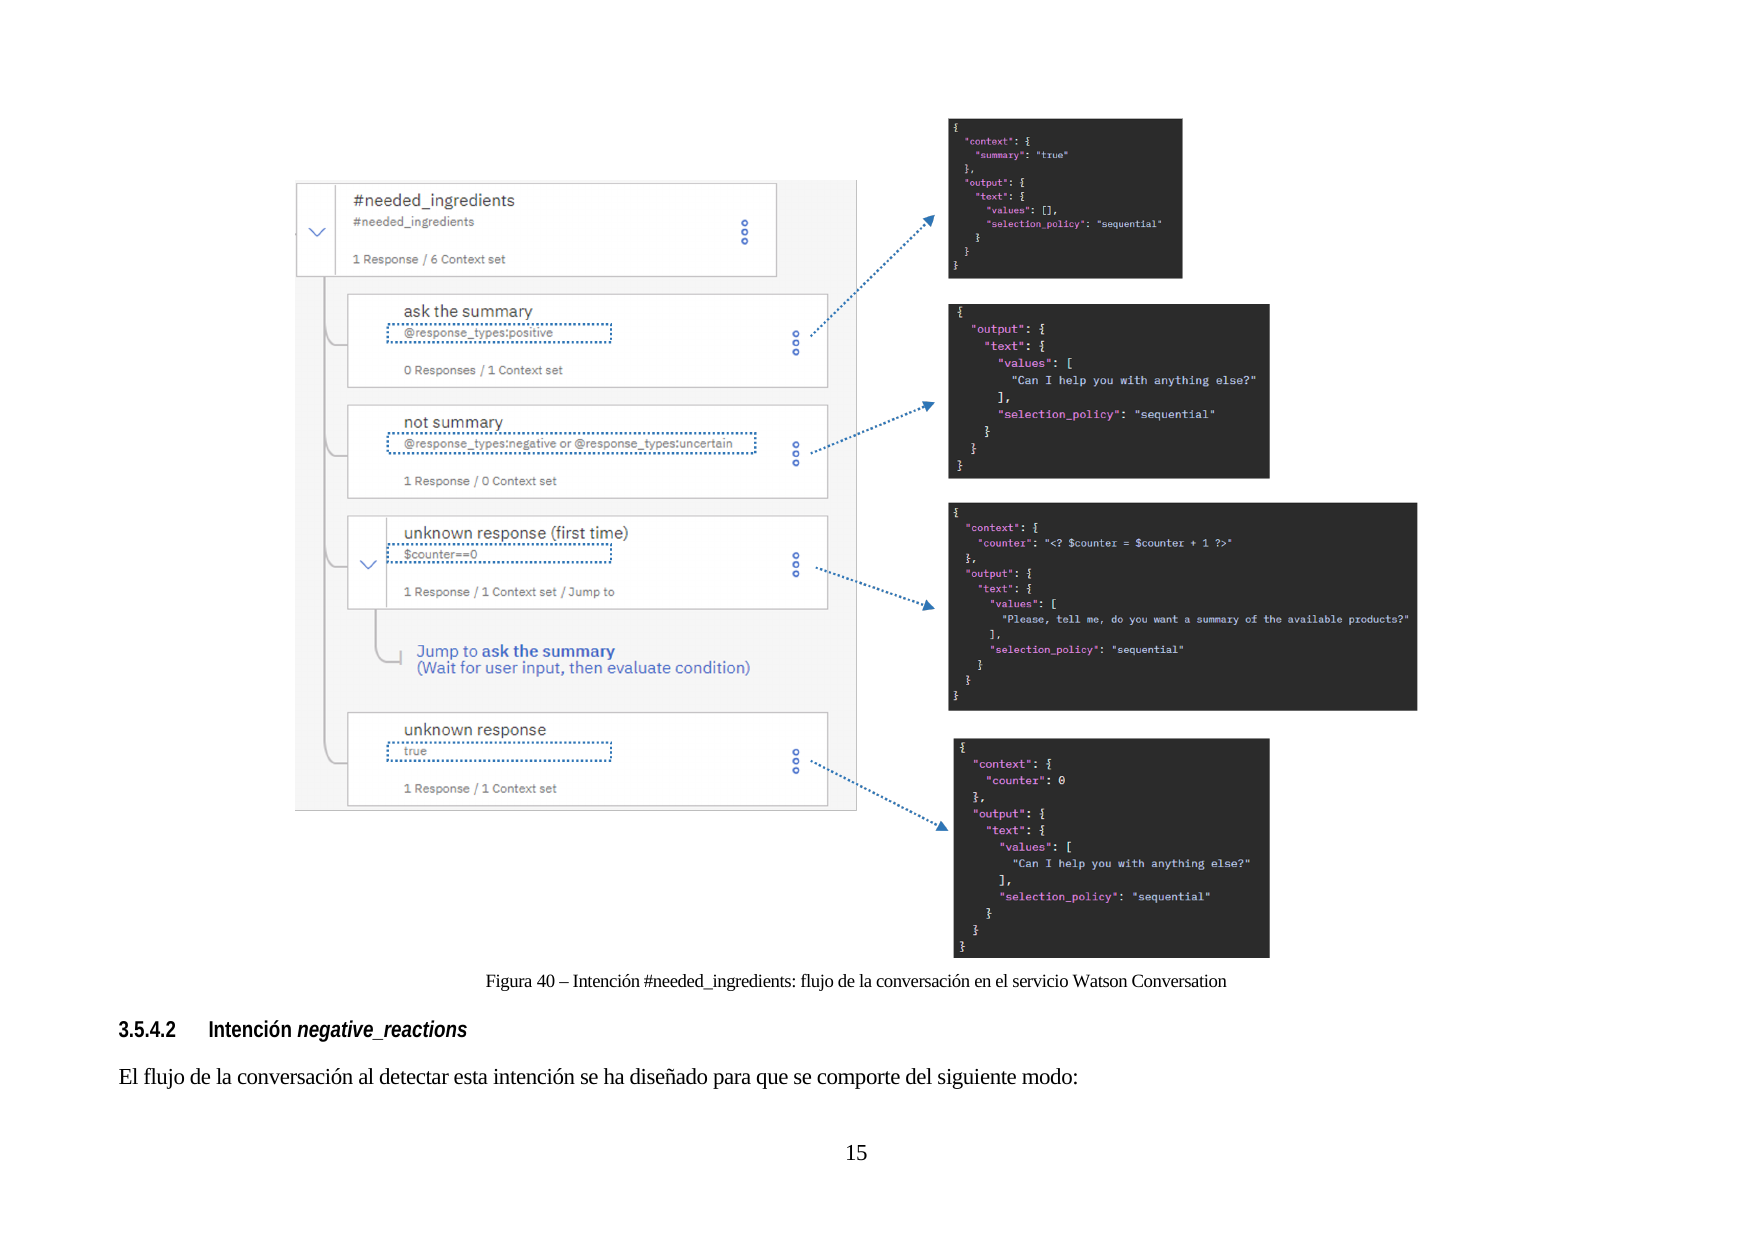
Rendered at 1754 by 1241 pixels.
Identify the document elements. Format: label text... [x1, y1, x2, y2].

text El flujo de la conversación al detectar esta intención se ha diseñado para que se comporte del siguiente modo: [118, 1063, 1594, 1090]
subtitle Intención negative_reactions [118, 1016, 1594, 1043]
picture [295, 118, 1418, 958]
